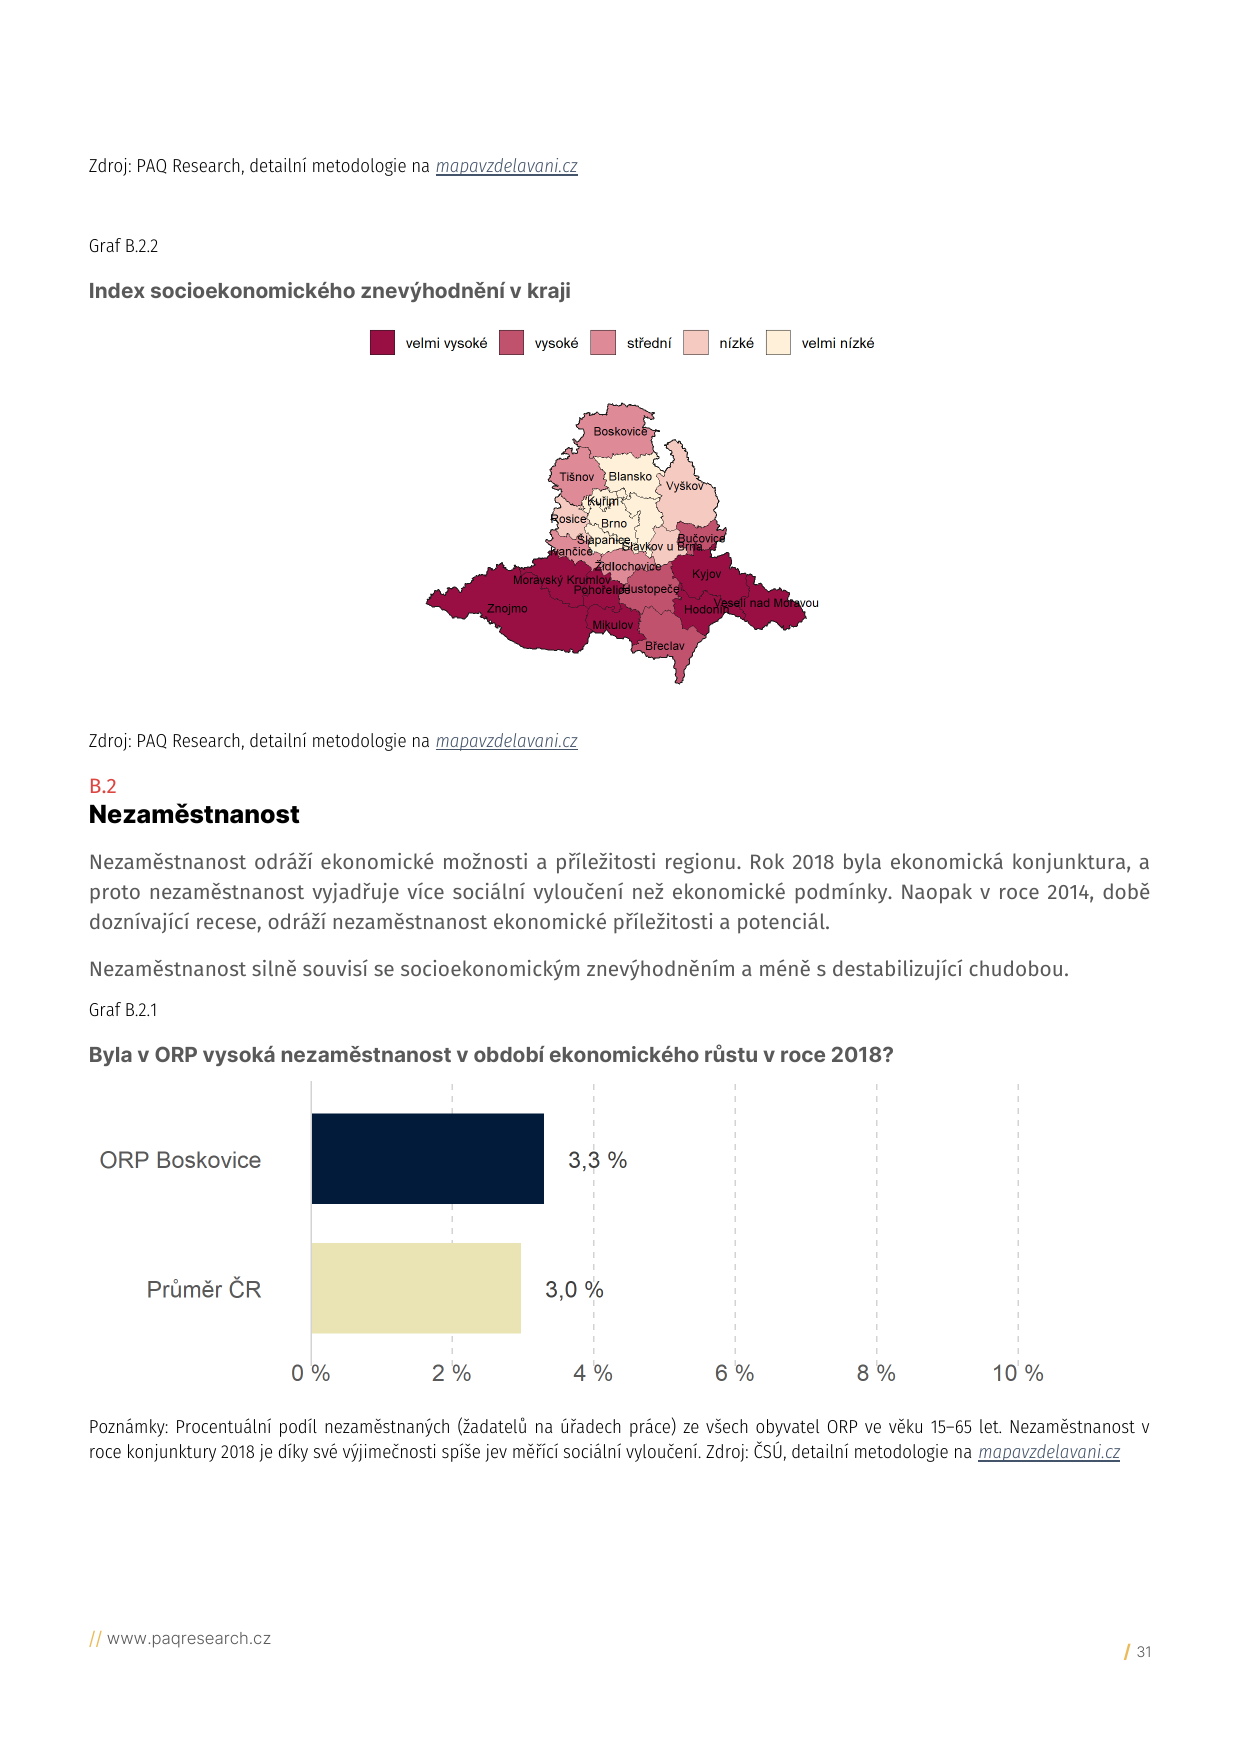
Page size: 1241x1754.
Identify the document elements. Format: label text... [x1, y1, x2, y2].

text Nezaměstnanost silně souvisí se socioekonomickým znevýhodněním a méně s destabilizující chudobou. [89, 952, 1152, 982]
text Poznámky: Procentuální podíl nezaměstnaných (žadatelů na úřadech práce) ze všech obyvatel ORP ve věku 15–65 let. Nezaměstnanost v roce konjunktury 2018 je díky své výjimečnosti spíše jev měřící sociální vyloučení. Zdroj: ČSÚ, detailní metodologie na mapavzdelavani.cz [89, 1416, 1152, 1464]
text B.2 [89, 769, 1152, 799]
text Nezaměstnanost odráží ekonomické možnosti a příležitosti regionu. Rok 2018 byla ekonomická konjunktura, a proto nezaměstnanost vyjadřuje více sociální vyloučení než ekonomické podmínky. Naopak v roce 2014, době doznívající recese, odráží nezaměstnanost ekonomické příležitosti a potenciál. [89, 845, 1152, 935]
picture [88, 303, 1139, 706]
text Graf B.2.1 [89, 999, 1152, 1021]
text Index socioekonomického znevýhodnění v kraji [89, 273, 1152, 303]
text Zdroj: PAQ Research, detailní metodologie na mapavzdelavani.cz [89, 148, 1152, 178]
picture [88, 1067, 1139, 1399]
text Graf B.2.2 [89, 234, 1152, 257]
text Zdroj: PAQ Research, detailní metodologie na mapavzdelavani.cz [89, 722, 1152, 752]
text Byla v ORP vysoká nezaměstnanost v období ekonomického růstu v roce 2018? [89, 1037, 1152, 1067]
subtitle Nezaměstnanost [89, 799, 1152, 829]
